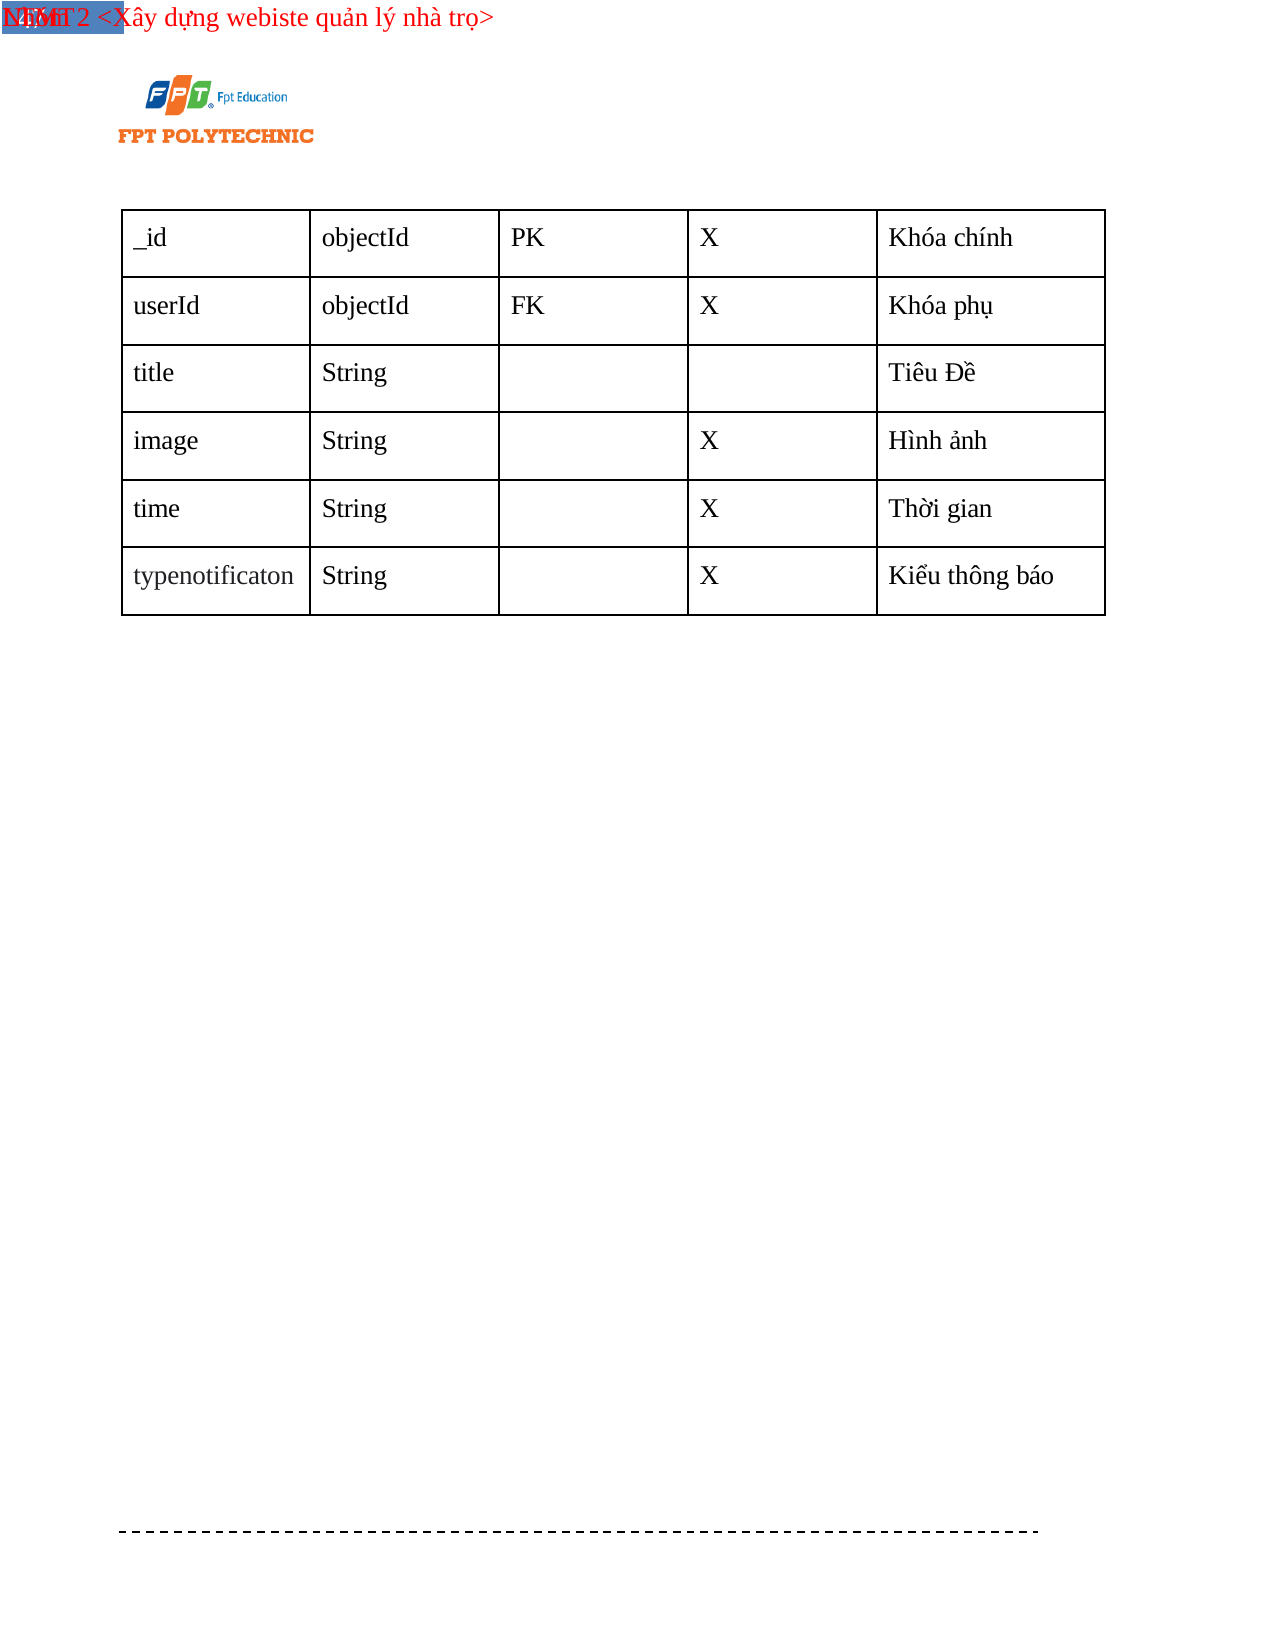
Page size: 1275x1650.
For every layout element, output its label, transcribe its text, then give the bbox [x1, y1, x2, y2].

table_header _id [123, 211, 309, 276]
table_cell title [123, 346, 309, 411]
table_header Khóa chính [878, 211, 1104, 276]
table_cell FK [500, 278, 687, 344]
table_cell String [311, 413, 498, 479]
table_cell String [311, 548, 498, 614]
table_cell Kiểu thông báo [878, 548, 1104, 614]
table_cell [500, 481, 687, 546]
table_cell Thời gian [878, 481, 1104, 546]
table_cell image [123, 413, 309, 479]
table_cell [689, 346, 876, 411]
table_cell Hình ảnh [878, 413, 1104, 479]
table_header objectId [311, 211, 498, 276]
table_cell String [311, 481, 498, 546]
table_cell X [689, 481, 876, 546]
table_cell typenotificaton [123, 548, 309, 614]
table_cell time [123, 481, 309, 546]
table_cell objectId [311, 278, 498, 344]
table_cell String [311, 346, 498, 411]
table_cell userId [123, 278, 309, 344]
table_header PK [500, 211, 687, 276]
table_cell X [689, 548, 876, 614]
picture [118, 75, 314, 143]
table_cell [500, 548, 687, 614]
table_header X [689, 211, 876, 276]
table_cell X [689, 278, 876, 344]
table_cell Tiêu Đề [878, 346, 1104, 411]
table_cell [500, 346, 687, 411]
table_cell X [689, 413, 876, 479]
table_cell [500, 413, 687, 479]
table_cell Khóa phụ [878, 278, 1104, 344]
